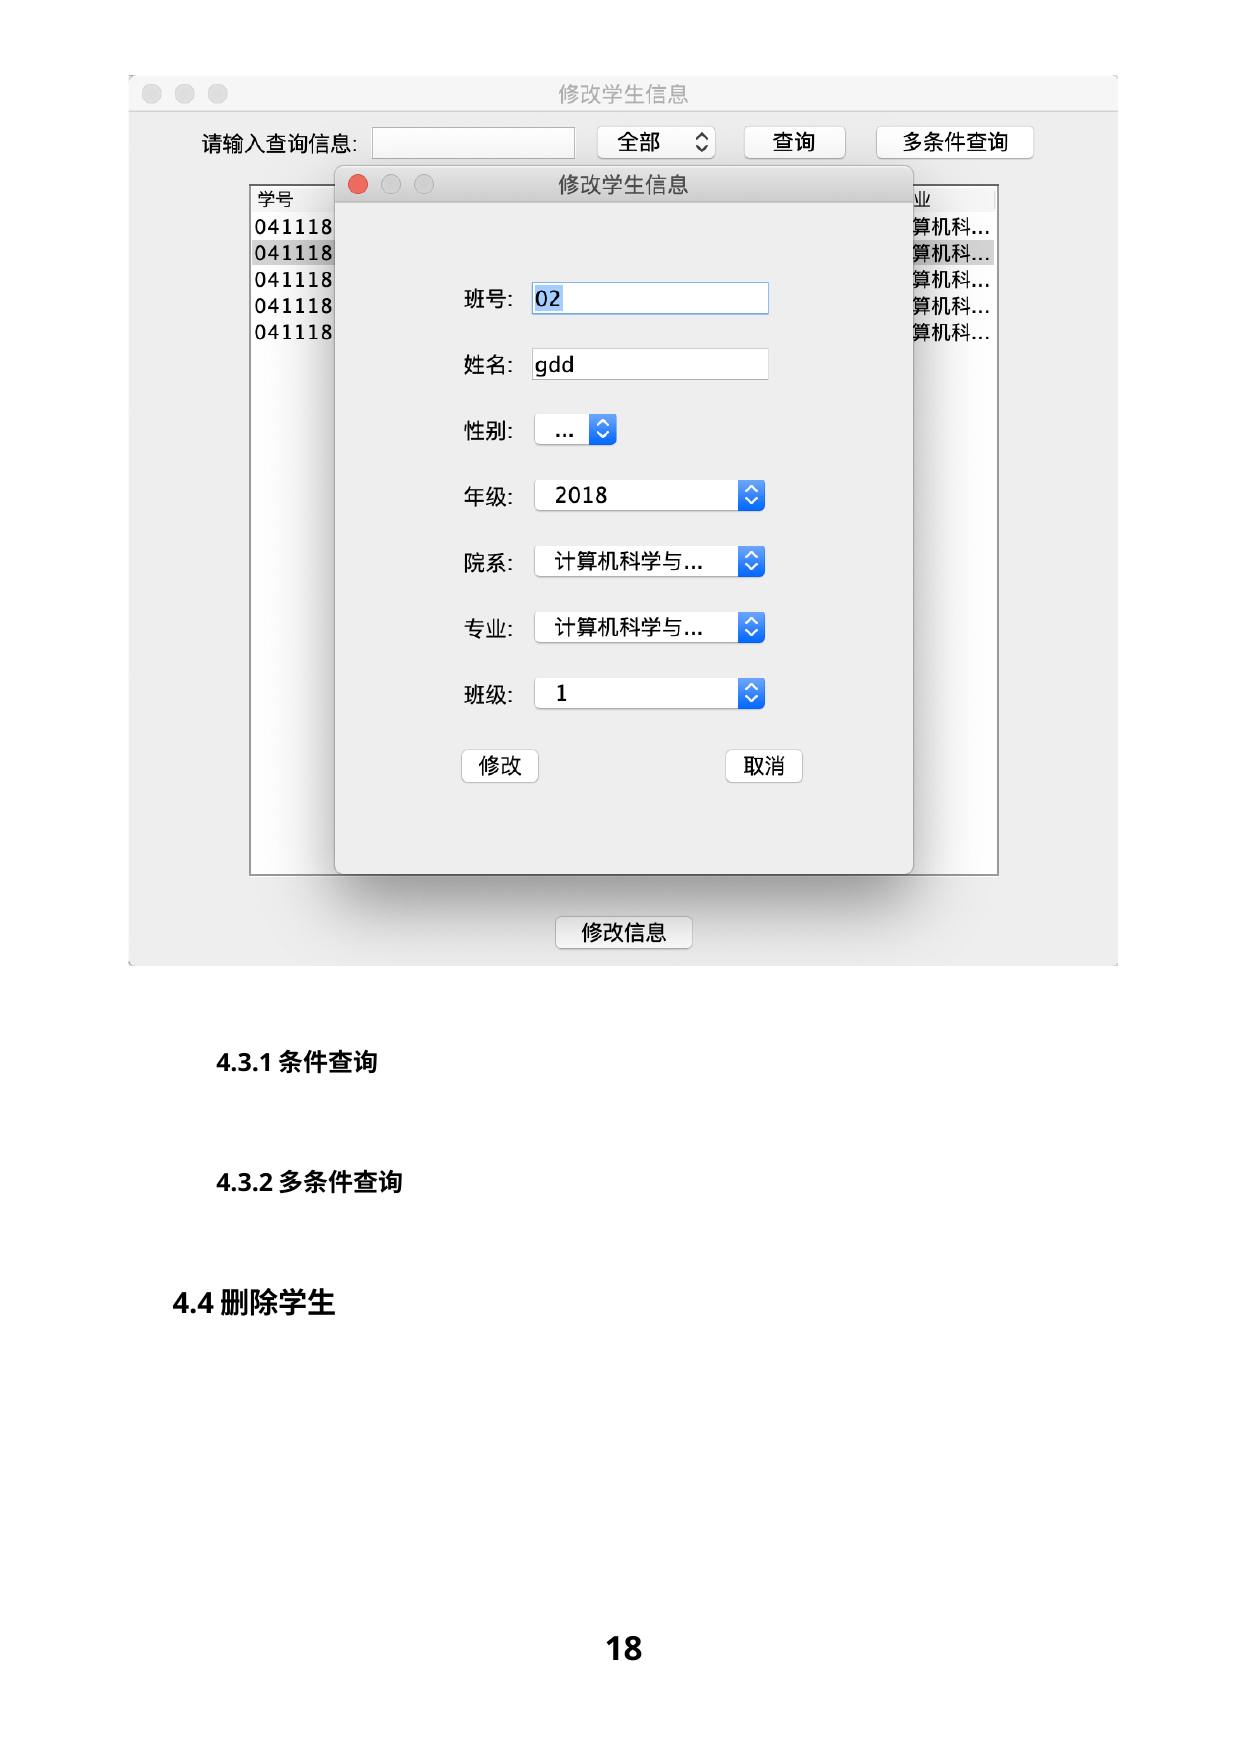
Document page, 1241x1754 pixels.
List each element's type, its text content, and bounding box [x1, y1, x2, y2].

subtitle 4.4删除学生 [172, 1267, 1118, 1334]
subtitle 4.3.2多条件查询 [172, 1147, 1118, 1214]
picture [128, 75, 1118, 966]
subtitle 4.3.1条件查询 [172, 1027, 1118, 1094]
